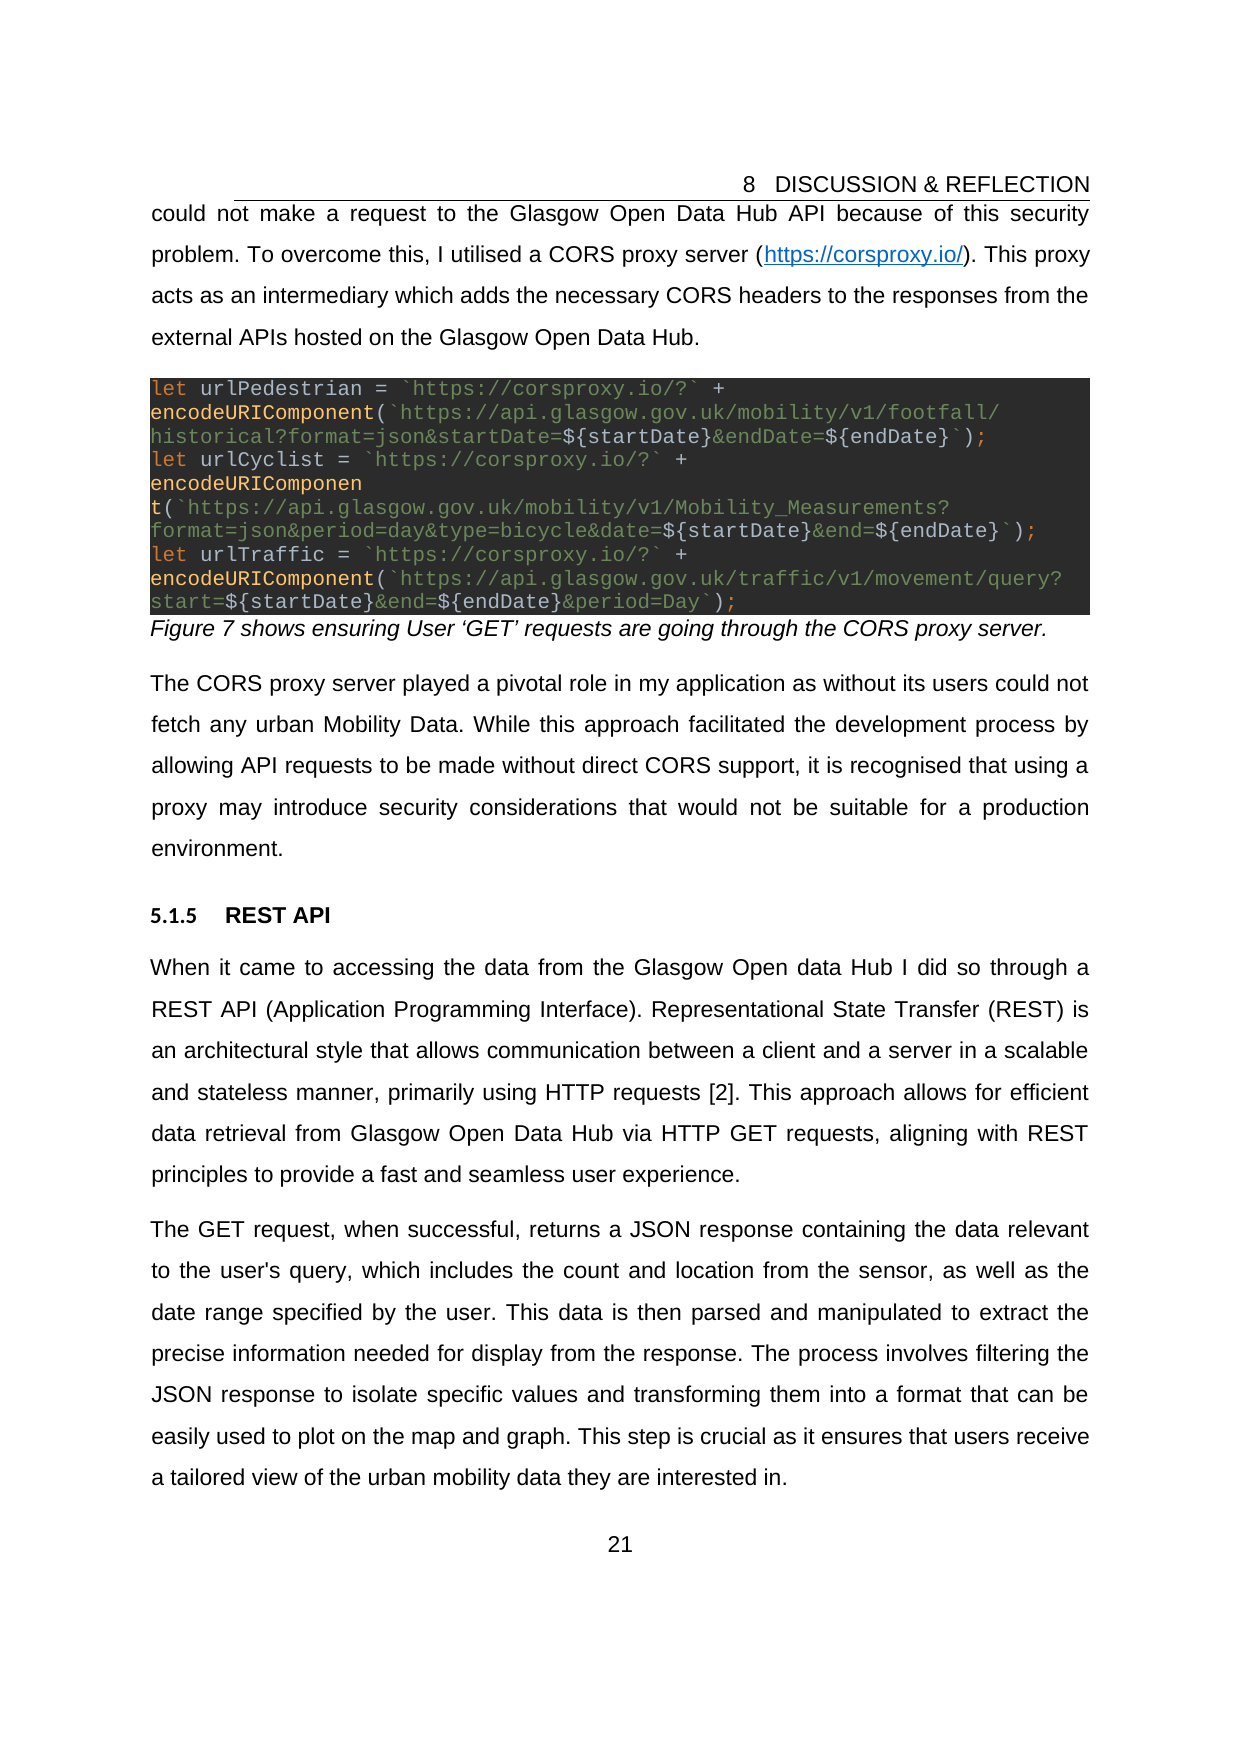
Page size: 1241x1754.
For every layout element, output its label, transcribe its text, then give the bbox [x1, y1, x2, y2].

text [150, 200, 1090, 350]
text The CORS proxy server played a pivotal role in my application as without its users could not fetch any urban Mobility Data. While this approach facilitated the development process by allowing API requests to be made without direct CORS support, it is recognised that using a proxy may introduce security considerations that would not be suitable for a production environment. [150, 669, 1090, 861]
text The GET request, when successful, returns a JSON response containing the data relevant to the user's query, which includes the count and location from the sensor, as well as the date range specified by the user. This data is then parsed and manipulated to extract the precise information needed for display from the response. The process involves filtering the JSON response to isolate specific values and transforming them into a format that can be easily used to plot on the map and graph. This step is crucial as it ensures that users receive a tailored view of the urban mobility data they are interested in. [150, 1216, 1090, 1490]
subtitle REST API [150, 901, 1090, 929]
text Figure 7 shows ensuring User ‘GET’ requests are going through the CORS proxy server. [150, 615, 1090, 641]
text When it came to accessing the data from the Glasgow Open data Hub I did so through a REST API (Application Programming Interface). Representational State Transfer (REST) is an architectural style that allows communication between a client and a server in a scalable and stateless manner, primarily using HTTP requests [2]. This approach allows for efficient data retrieval from Glasgow Open Data Hub via HTTP GET requests, aligning with REST principles to provide a fast and seamless user experience. [150, 954, 1090, 1187]
text let urlPedestrian = `https://corsproxy.io/?` + encodeURIComponent(`https://api.glasgow.gov.uk/mobility/v1/footfall/historical?format=json&startDate=${startDate}&endDate=${endDate}`); let urlCyclist = `https://corsproxy.io/?` + encodeURIComponent(`https://api.glasgow.gov.uk/mobility/v1/Mobility_Measurements?format=json&period=day&type=bicycle&date=${startDate}&end=${endDate}`); let urlTraffic = `https://corsproxy.io/?` + encodeURIComponent(`https://api.glasgow.gov.uk/traffic/v1/movement/query?start=${startDate}&end=${endDate}&period=Day`); [150, 378, 1090, 615]
